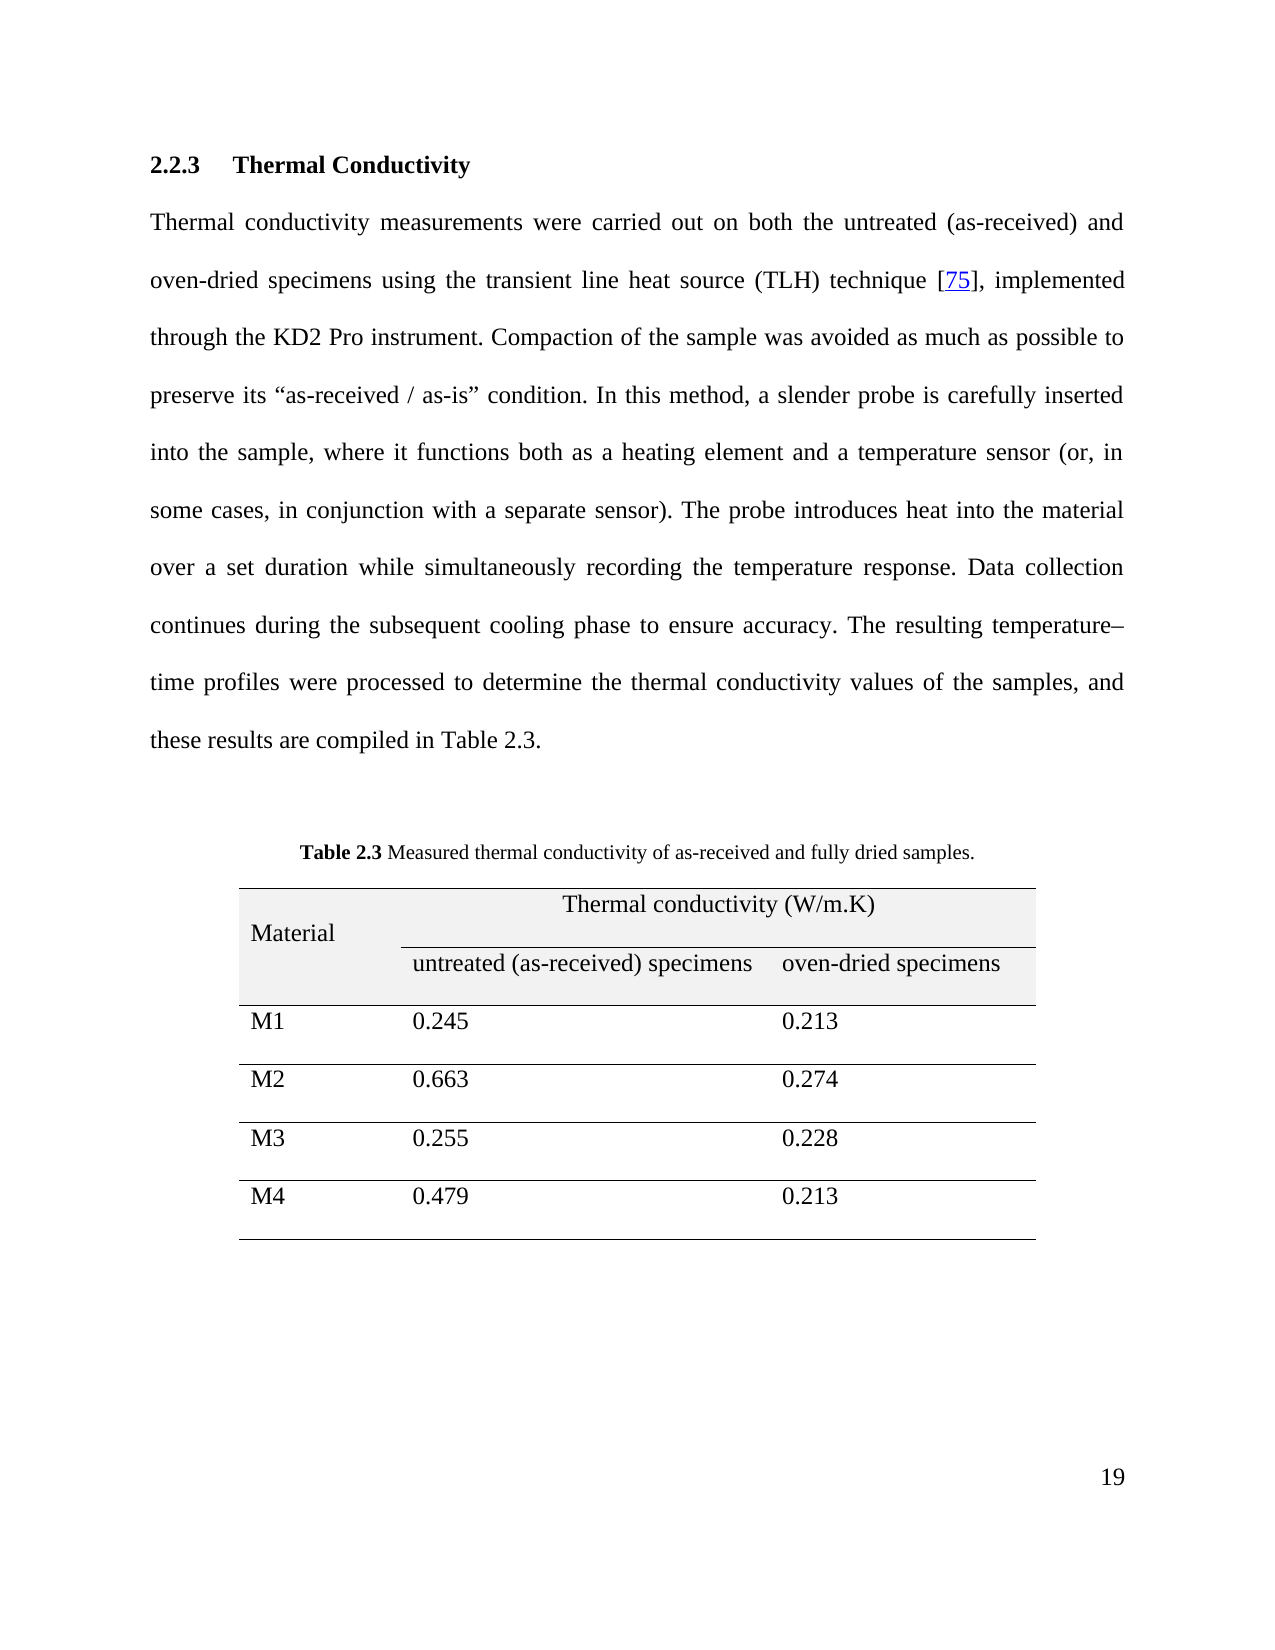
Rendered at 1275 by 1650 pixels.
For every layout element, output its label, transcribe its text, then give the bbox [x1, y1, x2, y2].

text Table ‎2.3 Measured thermal conductivity of as-received and fully dried samples. [150, 840, 1125, 864]
table_cell 0.213 [771, 1006, 1036, 1063]
text Thermal conductivity measurements were carried out on both the untreated (as-received) and oven-dried specimens using the transient line heat source (TLH) technique [75], implemented through the KD2 Pro instrument. Compaction of the sample was avoided as much as possible to preserve its “as-received / as-is” condition. In this method, a slender probe is carefully inserted into the sample, where it functions both as a heating element and a temperature sensor (or, in some cases, in conjunction with a separate sensor). The probe introduces heat into the material over a set duration while simultaneously recording the temperature response. Data collection continues during the subsequent cooling phase to ensure accuracy. The resulting temperature–time profiles were processed to determine the thermal conductivity values of the samples, and these results are compiled in Table ‎2.3. [150, 207, 1125, 754]
table_header Thermal conductivity (W/m.K) [401, 889, 1036, 947]
table_header Material [239, 889, 401, 1005]
table_cell 0.663 [401, 1065, 771, 1122]
table_cell M1 [239, 1006, 401, 1063]
table_cell M3 [239, 1123, 401, 1180]
table_cell 0.228 [771, 1123, 1036, 1180]
table_cell 0.479 [401, 1181, 771, 1239]
table_cell oven-dried specimens [771, 948, 1036, 1005]
table_cell 0.274 [771, 1065, 1036, 1122]
table_cell 0.213 [771, 1181, 1036, 1239]
table_cell 0.255 [401, 1123, 771, 1180]
table_cell untreated (as-received) specimens [401, 948, 771, 1005]
table_cell M2 [239, 1065, 401, 1122]
table_cell 0.245 [401, 1006, 771, 1063]
subtitle Thermal Conductivity [150, 150, 1125, 179]
table_cell M4 [239, 1181, 401, 1239]
